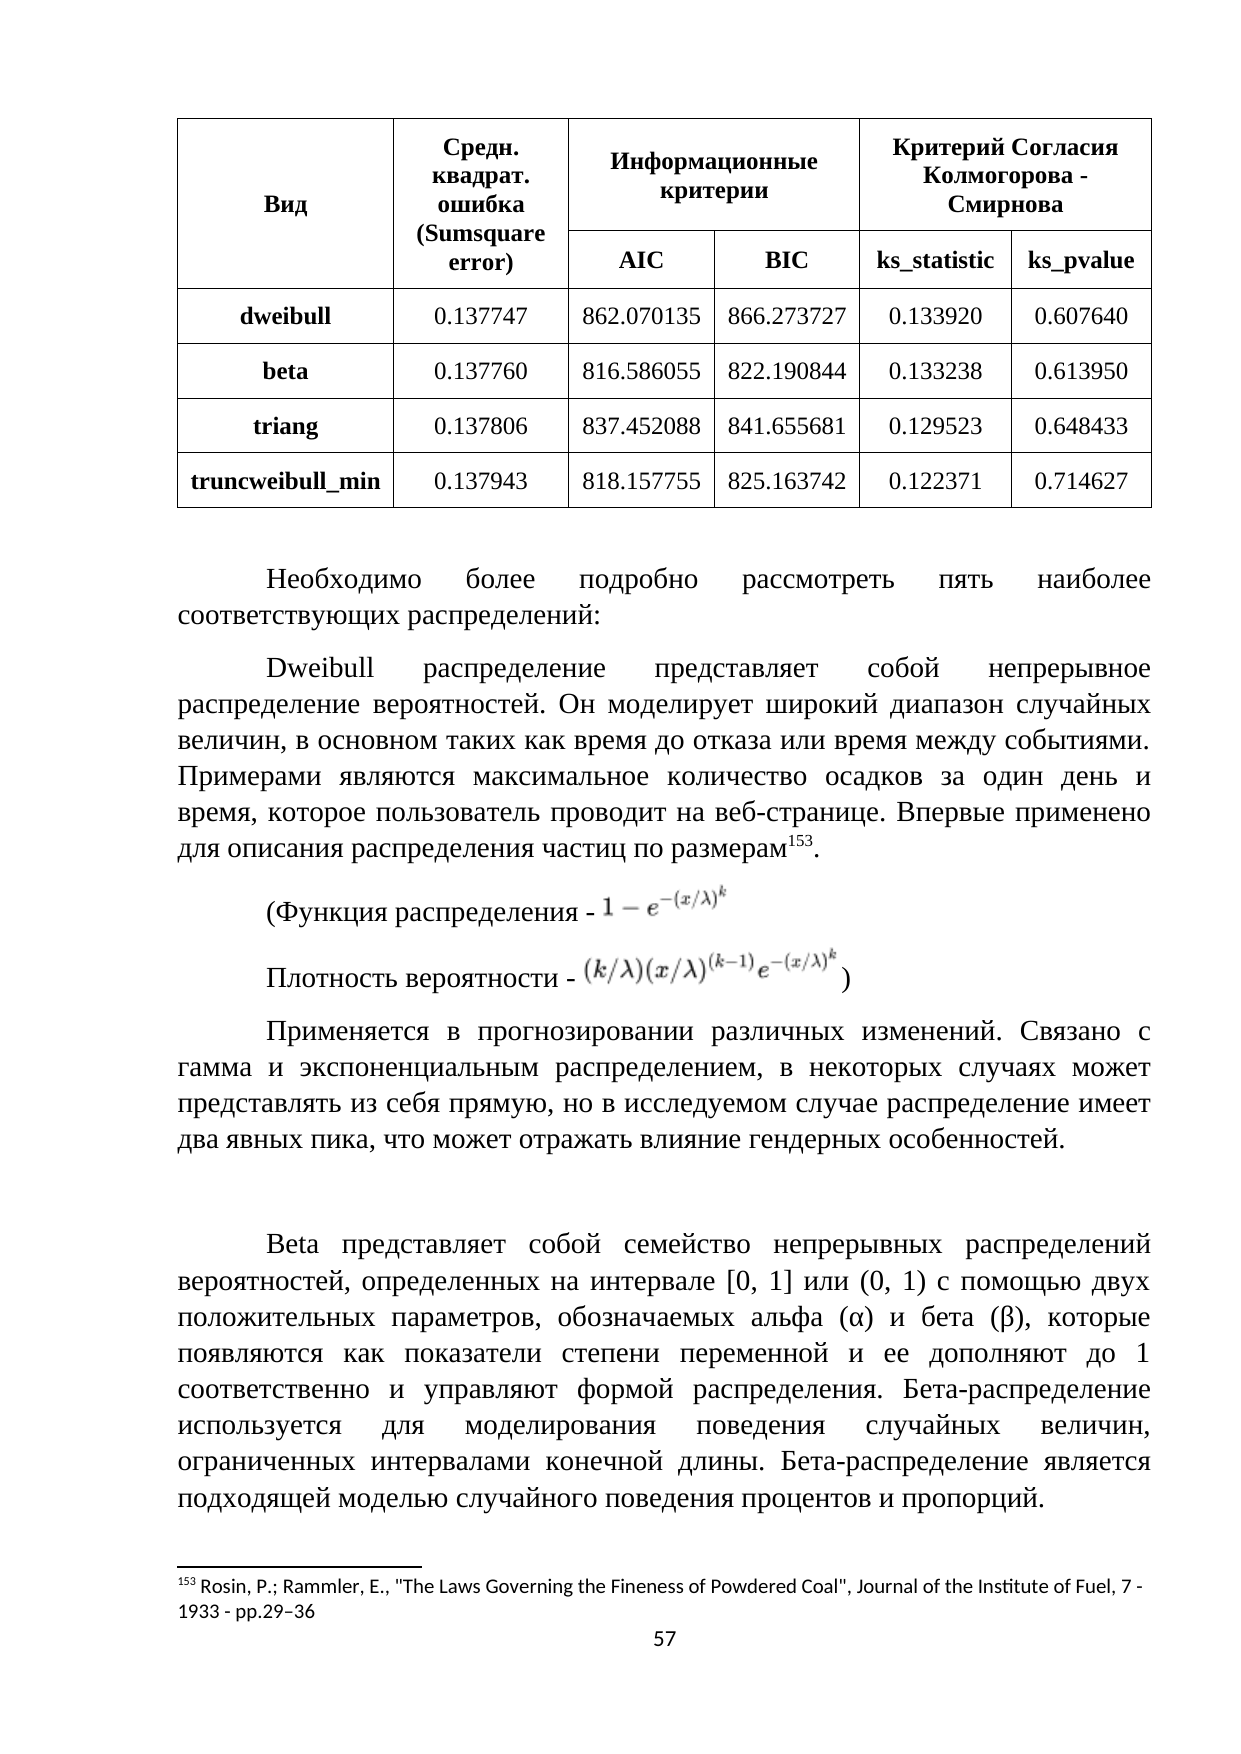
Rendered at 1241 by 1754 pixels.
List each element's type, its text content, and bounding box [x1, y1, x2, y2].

table_header Информационные критерии [569, 119, 859, 230]
table_header Критерий Согласия Колмогорова - Смирнова [860, 119, 1151, 230]
table_cell triang [178, 399, 393, 452]
table_cell 0.137806 [394, 399, 568, 452]
table_cell 0.122371 [860, 453, 1011, 507]
table_cell 0.607640 [1012, 289, 1151, 343]
table_header Вид [178, 119, 393, 288]
table_cell 0.613950 [1012, 344, 1151, 397]
table_cell ks_statistic [860, 231, 1011, 288]
table_cell 841.655681 [715, 399, 859, 452]
table_cell BIC [715, 231, 859, 288]
table_cell 0.137760 [394, 344, 568, 397]
picture [583, 946, 841, 987]
table_header Средн. квадрат. ошибка (Sumsquare error) [394, 119, 568, 288]
table_cell truncweibull_min [178, 453, 393, 507]
table_cell AIC [569, 231, 714, 288]
table_cell beta [178, 344, 393, 397]
table_cell 866.273727 [715, 289, 859, 343]
text Плотность вероятности - ) [177, 946, 1152, 993]
text (Функция распределения - [177, 883, 1152, 927]
picture [602, 883, 731, 921]
table_cell 818.157755 [569, 453, 714, 507]
text Beta представляет собой семейство непрерывных распределений вероятностей, определенных на интервале [0, 1] или (0, 1) с помощью двух положительных параметров, обозначаемых альфа (α) и бета (β), которые появляются как показатели степени переменной и ее дополняют до 1 соответственно и управляют формой распределения. Бета-распределение используется для моделирования поведения случайных величин, ограниченных интервалами конечной длины. Бета-распределение является подходящей моделью случайного поведения процентов и пропорций. [177, 1227, 1152, 1513]
table_cell 0.133920 [860, 289, 1011, 343]
text Dweibull распределение представляет собой непрерывное распределение вероятностей. Он моделирует широкий диапазон случайных величин, в основном таких как время до отказа или время между событиями. Примерами являются максимальное количество осадков за один день и время, которое пользователь проводит на веб-странице. Впервые применено для описания распределения частиц по размерам. [177, 650, 1152, 864]
table_cell 0.137943 [394, 453, 568, 507]
table_cell dweibull [178, 289, 393, 343]
table_cell 0.133238 [860, 344, 1011, 397]
text Необходимо более подробно рассмотреть пять наиболее соответствующих распределений: [177, 561, 1152, 631]
table_cell 837.452088 [569, 399, 714, 452]
table_cell 0.648433 [1012, 399, 1151, 452]
table_cell 816.586055 [569, 344, 714, 397]
table_cell ks_pvalue [1012, 231, 1151, 288]
table_cell 0.714627 [1012, 453, 1151, 507]
table_cell 862.070135 [569, 289, 714, 343]
table_cell 0.137747 [394, 289, 568, 343]
table_cell 0.129523 [860, 399, 1011, 452]
text Применяется в прогнозировании различных изменений. Связано с гамма и экспоненциальным распределением, в некоторых случаях может представлять из себя прямую, но в исследуемом случае распределение имеет два явных пика, что может отражать влияние гендерных особенностей. [177, 1013, 1152, 1154]
table_cell 825.163742 [715, 453, 859, 507]
table_cell 822.190844 [715, 344, 859, 397]
